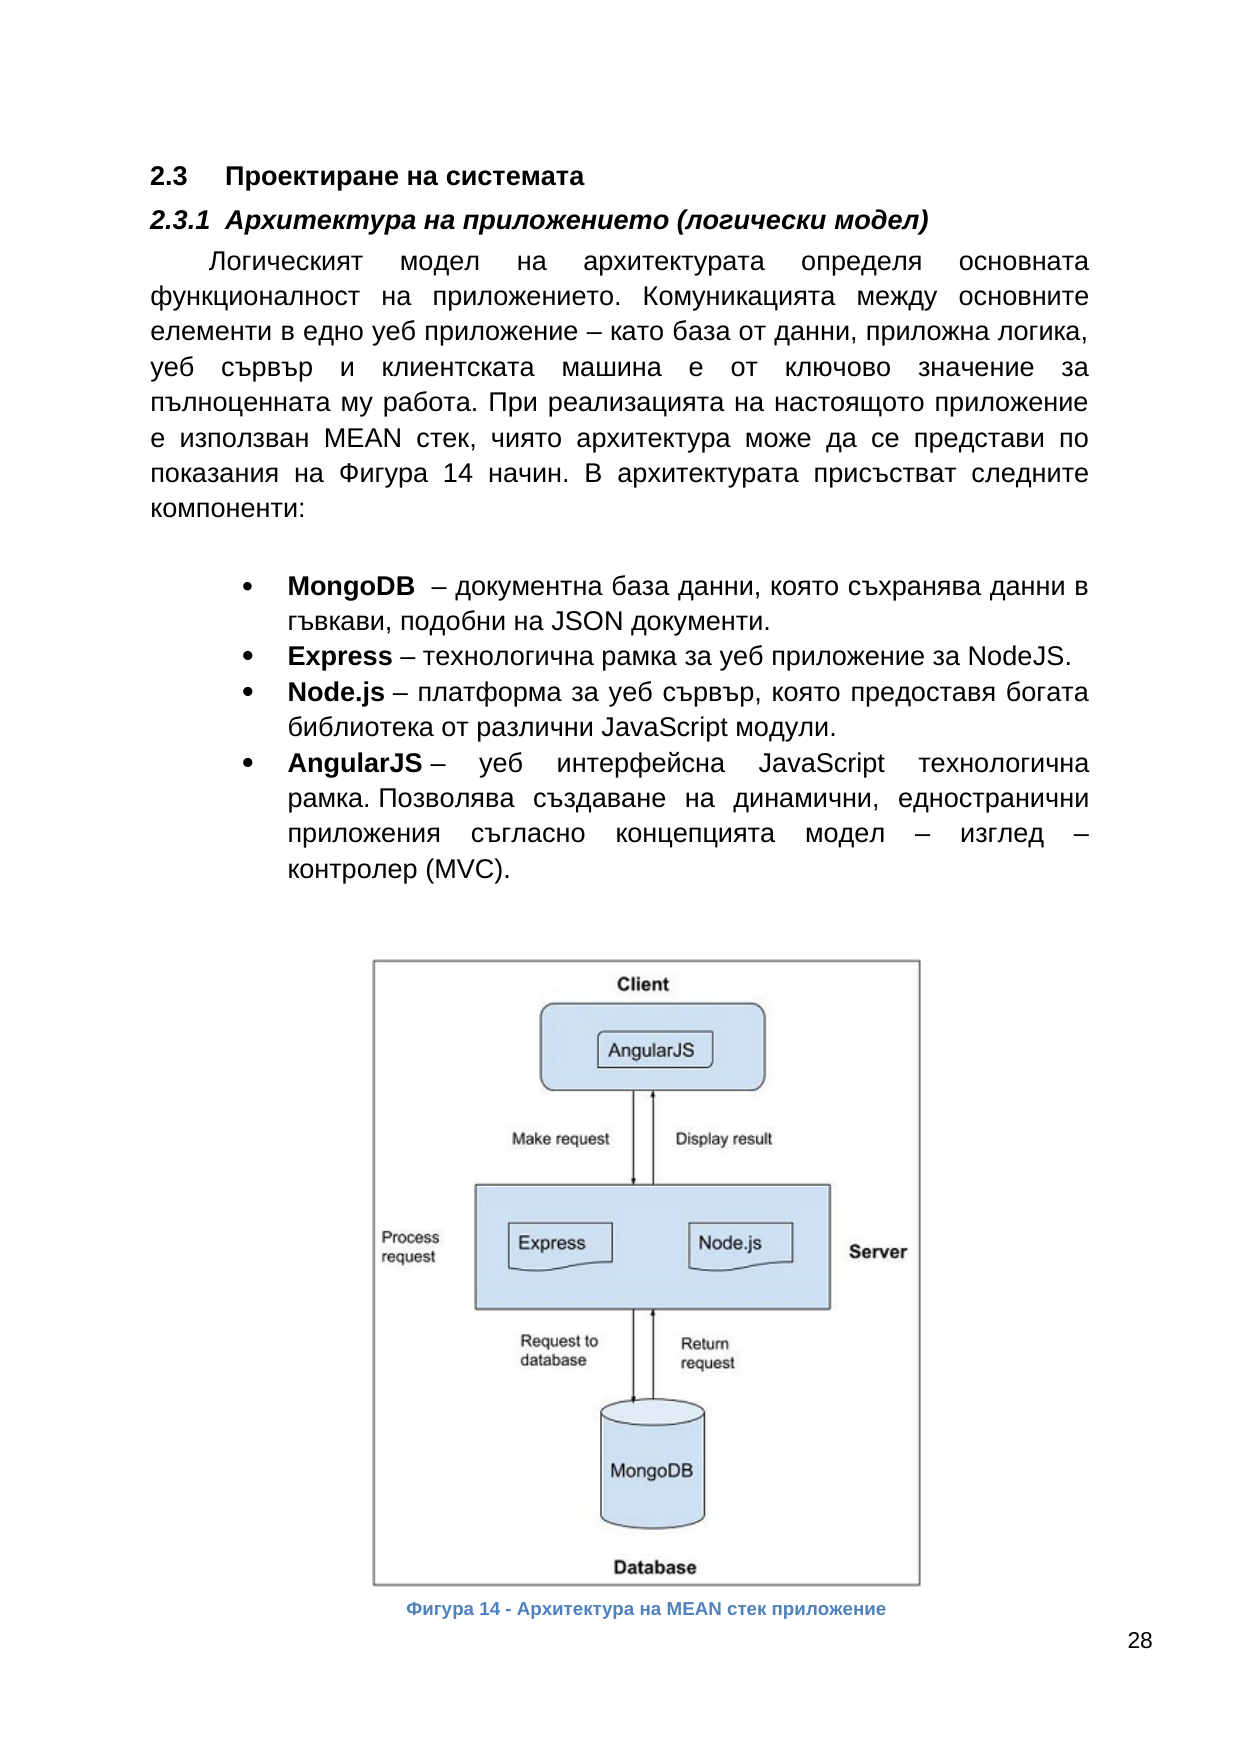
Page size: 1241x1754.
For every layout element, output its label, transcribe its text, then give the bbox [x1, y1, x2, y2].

list MongoDB – документна база данни, която съхранява данни в гъвкави, подобни на JSON документи. [243, 567, 1090, 637]
list AngularJS – уеб интерфейсна JavaScript технологична рамка. Позволява създаване на динамични, едностранични приложения съгласно концепцията модел – изглед – контролер (MVC). [243, 744, 1090, 885]
list Node.js – платформа за уеб сървър, която предоставя богата библиотека от различни JavaScript модули. [243, 673, 1090, 744]
text Фигура 14 - Архитектура на MEAN стек приложение [139, 1587, 1153, 1623]
text Логическият модел на архитектурата определя основната функционалност на приложението. Комуникацията между основните елементи в едно уеб приложение – като база от данни, приложна логика, уеб сървър и клиентската машина е от ключово значение за пълноценната му работа. При реализацията на настоящото приложение е използван MEAN стек, чиято архитектура може да се представи по показания на Фигура 14 начин. В архитектурата присъстват следните компоненти: [150, 242, 1090, 525]
picture [371, 958, 922, 1588]
subtitle Архитектура на приложението (логически модел) [150, 204, 1153, 235]
list Express – технологична рамка за уеб приложение за NodeJS. [243, 637, 1090, 673]
subtitle Проектиране на системата [150, 160, 1153, 192]
